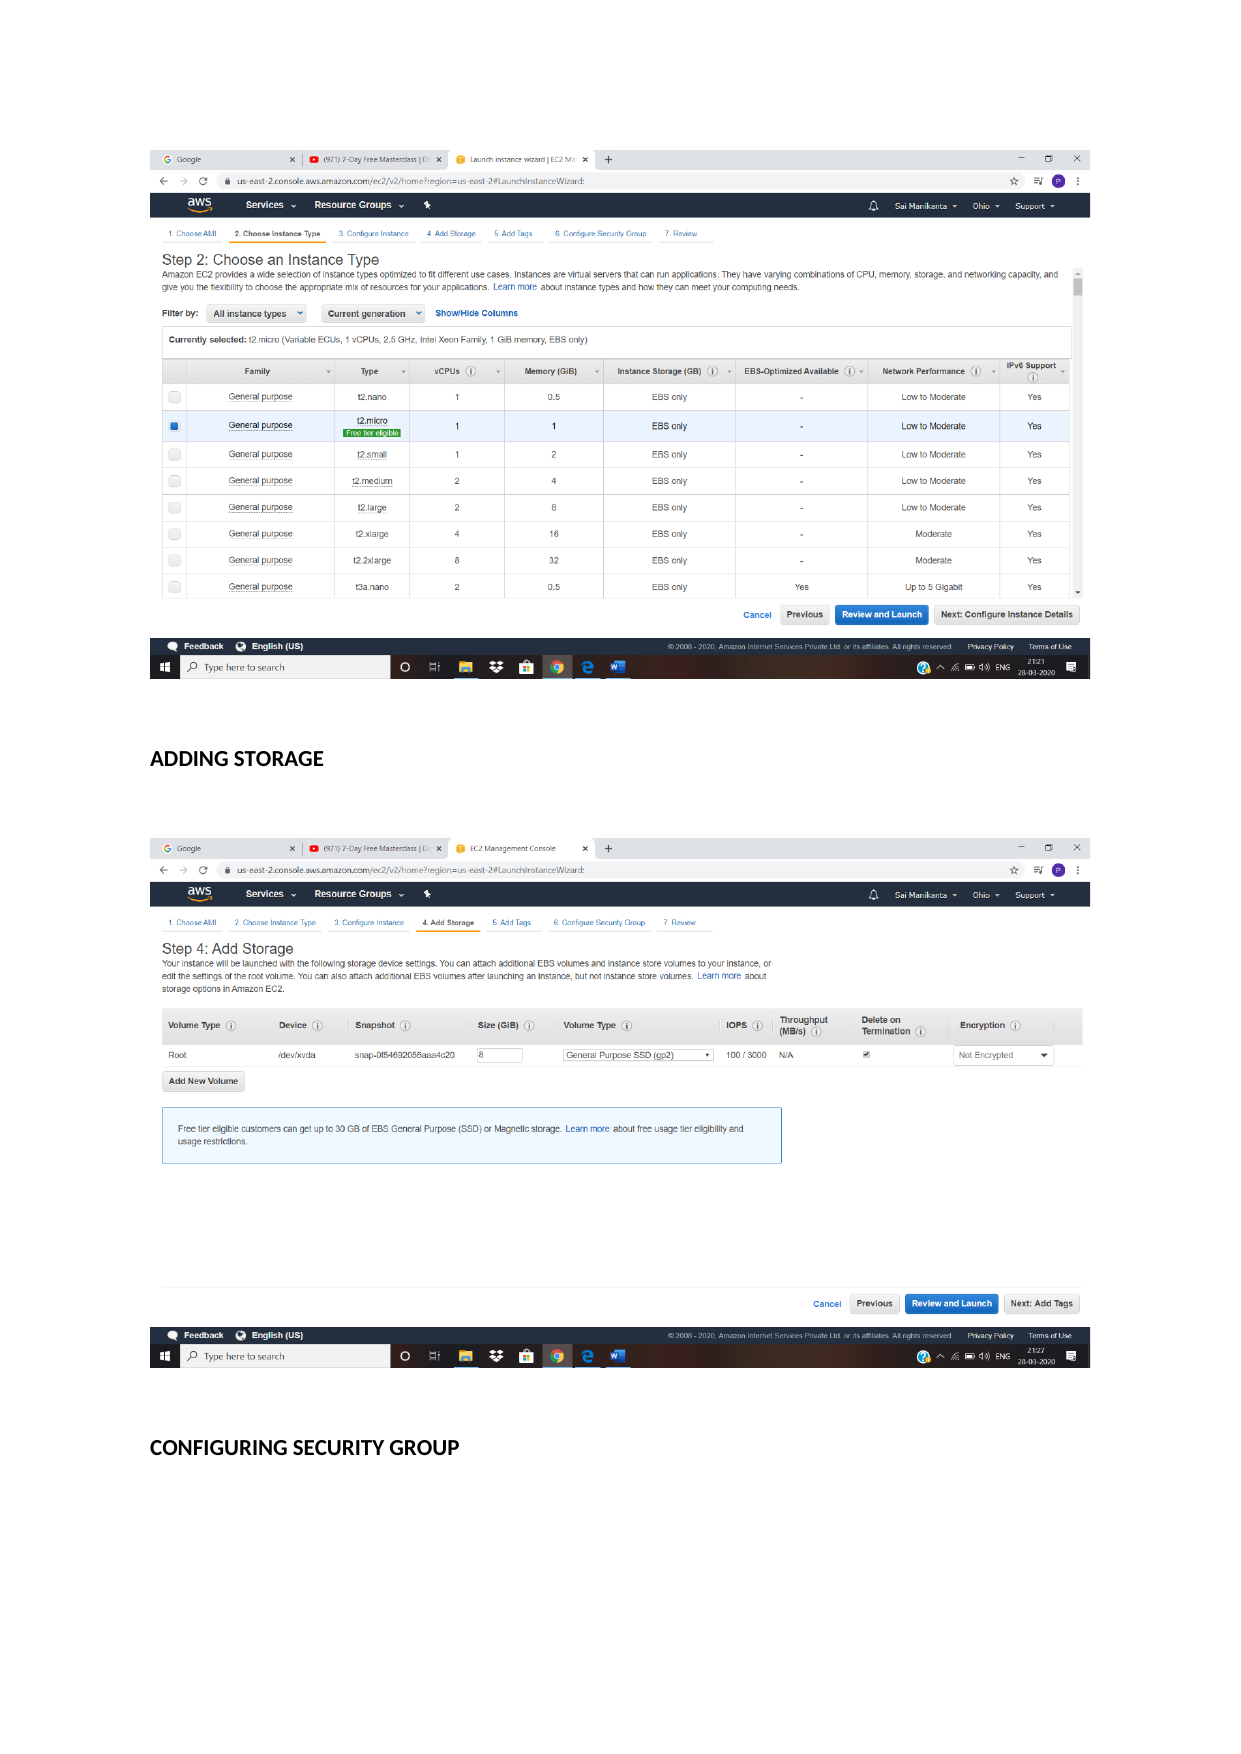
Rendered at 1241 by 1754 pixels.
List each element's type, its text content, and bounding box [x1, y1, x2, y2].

text ADDING STORAGE [150, 744, 1090, 773]
picture [150, 150, 1091, 679]
picture [150, 838, 1091, 1368]
text CONFIGURING SECURITY GROUP [150, 1433, 1090, 1461]
